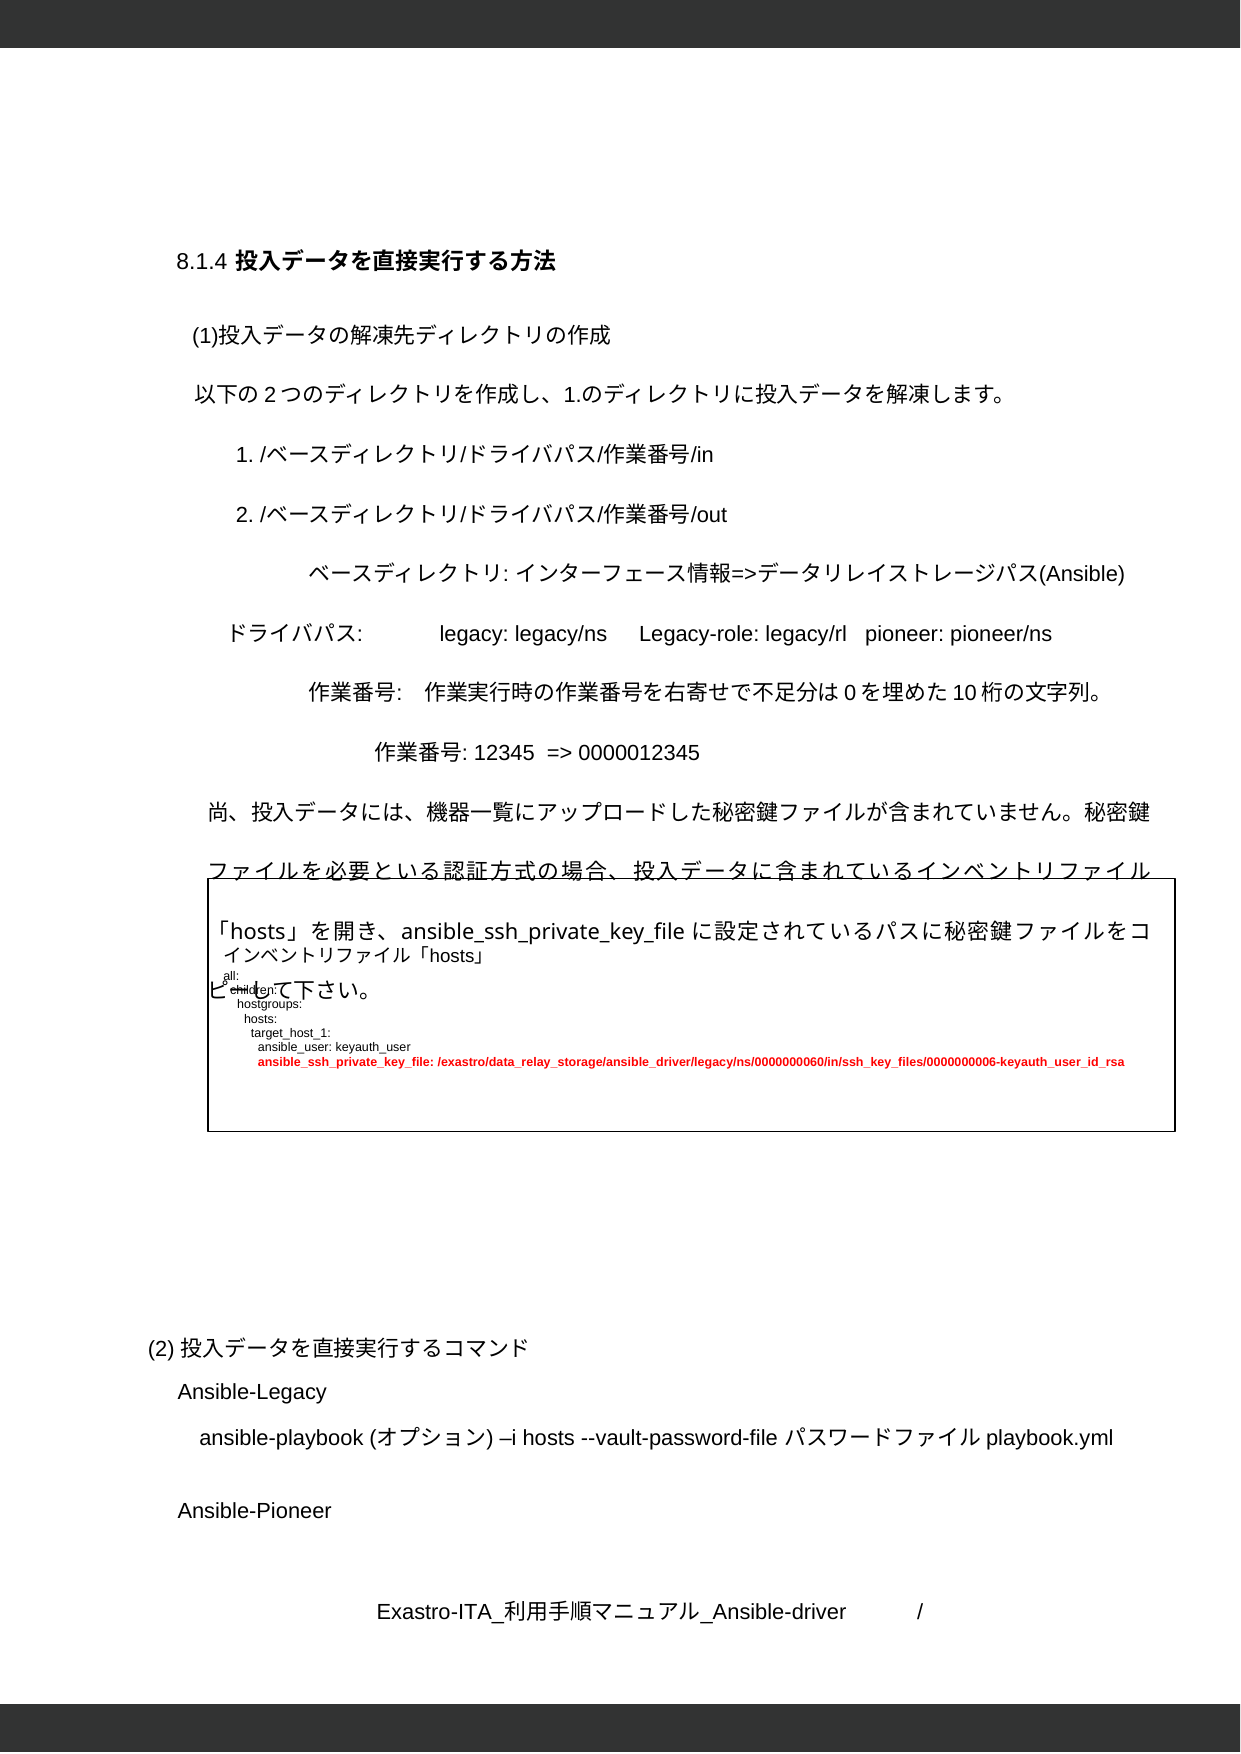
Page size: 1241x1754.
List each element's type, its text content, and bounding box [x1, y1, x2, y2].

text 以下の2つのディレクトリを作成し、1.のディレクトリに投入データを解凍します。 [148, 363, 1152, 423]
text Ansible-Legacy [177, 1376, 1152, 1406]
text 1. /ベースディレクトリ/ドライバパス/作業番号/in [177, 423, 1152, 483]
picture [0, 1704, 1241, 1752]
list (1)投入データの解凍先ディレクトリの作成 [192, 304, 1152, 363]
text (2) 投入データを直接実行するコマンド [148, 1317, 1152, 1376]
text 作業番号: 作業実行時の作業番号を右寄せで不足分は0を埋めた10桁の文字列。 [177, 661, 1152, 721]
text Ansible-Pioneer [177, 1496, 1152, 1525]
picture [0, 0, 1241, 48]
text 尚、投入データには、機器一覧にアップロードした秘密鍵ファイルが含まれていません。秘密鍵ファイルを必要といる認証方式の場合、投入データに含まれているインベントリファイル「hosts」を開き、ansible_ssh_private_key_fileに設定されているパスに秘密鍵ファイルをコピーして下さい。 [209, 879, 1152, 1049]
text ドライバパス: legacy: legacy/ns Legacy-role: legacy/rl pioneer: pioneer/ns [177, 602, 1152, 661]
subtitle 投入データを直接実行する方法 [176, 229, 1152, 289]
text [177, 1406, 1152, 1466]
text 2. /ベースディレクトリ/ドライバパス/作業番号/out [177, 483, 1152, 542]
text 作業番号: 12345 => 0000012345 [177, 721, 1152, 781]
text ベースディレクトリ: インターフェース情報=>データリレイストレージパス(Ansible) [177, 542, 1152, 602]
text 尚、投入データには、機器一覧にアップロードした秘密鍵ファイルが含まれていません。秘密鍵ファイルを必要といる認証方式の場合、投入データに含まれているインベントリファイル「hosts」を開き、ansible_ssh_private_key_fileに設定されているパスに秘密鍵ファイルをコピーして下さい。 [207, 781, 1152, 878]
